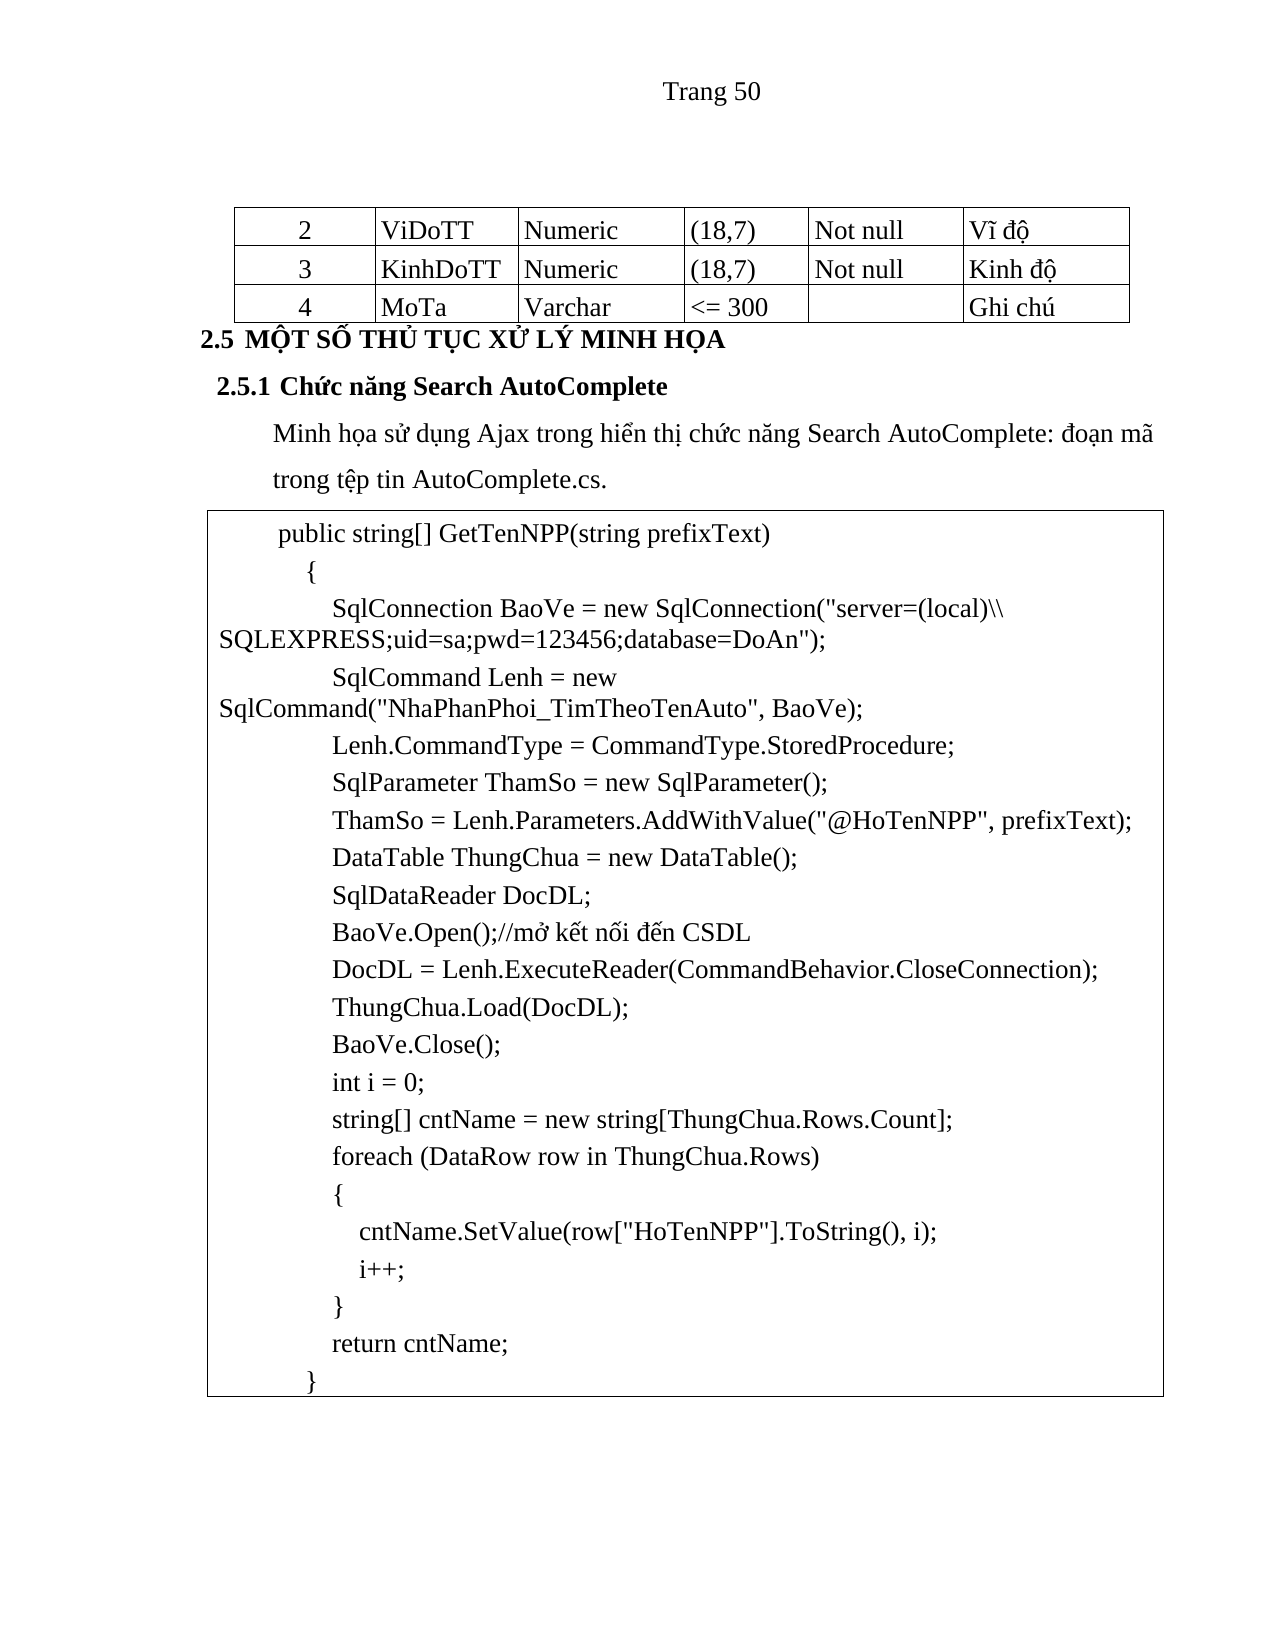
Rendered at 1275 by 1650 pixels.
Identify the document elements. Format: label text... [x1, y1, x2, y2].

table_cell Varchar [519, 285, 684, 322]
table_cell 2 [235, 208, 375, 245]
list Minh họa sử dụng Ajax trong hiển thị chức năng Search AutoComplete: đoạn mã trong tệp tin AutoComplete.cs. [273, 417, 1157, 494]
table_cell (18,7) [685, 208, 808, 245]
table_cell Not null [809, 246, 963, 284]
table_header public string[] GetTenNPP(string prefixText) { SqlConnection BaoVe = new SqlConnection("server=(local)\\SQLEXPRESS;uid=sa;pwd=123456;database=DoAn"); SqlCommand Lenh = new SqlCommand("NhaPhanPhoi_TimTheoTenAuto", BaoVe); Lenh.CommandType = CommandType.StoredProcedure; SqlParameter ThamSo = new SqlParameter(); ThamSo = Lenh.Parameters.AddWithValue("@HoTenNPP", prefixText); DataTable ThungChua = new DataTable(); SqlDataReader DocDL; BaoVe.Open();//mở kết nối đến CSDL DocDL = Lenh.ExecuteReader(CommandBehavior.CloseConnection); ThungChua.Load(DocDL); BaoVe.Close(); int i = 0; string[] cntName = new string[ThungChua.Rows.Count]; foreach (DataRow row in ThungChua.Rows) { cntName.SetValue(row["HoTenNPP"].ToString(), i); i++; } return cntName; } [208, 511, 1163, 1396]
table_cell Not null [809, 208, 963, 245]
list MỘT SỐ THỦ TỤC XỬ LÝ MINH HỌA [200, 323, 1157, 354]
table_cell ViDoTT [376, 208, 518, 245]
table_cell 3 [235, 246, 375, 284]
table_cell KinhDoTT [376, 246, 518, 284]
table_cell Numeric [519, 208, 684, 245]
table_cell (18,7) [685, 246, 808, 284]
table_cell Vĩ độ [964, 208, 1129, 245]
table_cell [809, 285, 963, 322]
table_cell 4 [235, 285, 375, 322]
table_cell Numeric [519, 246, 684, 284]
list Chức năng Search AutoComplete [216, 370, 1157, 401]
table_cell Ghi chú [964, 285, 1129, 322]
table_cell <= 300 [685, 285, 808, 322]
table_cell MoTa [376, 285, 518, 322]
table_cell Kinh độ [964, 246, 1129, 284]
